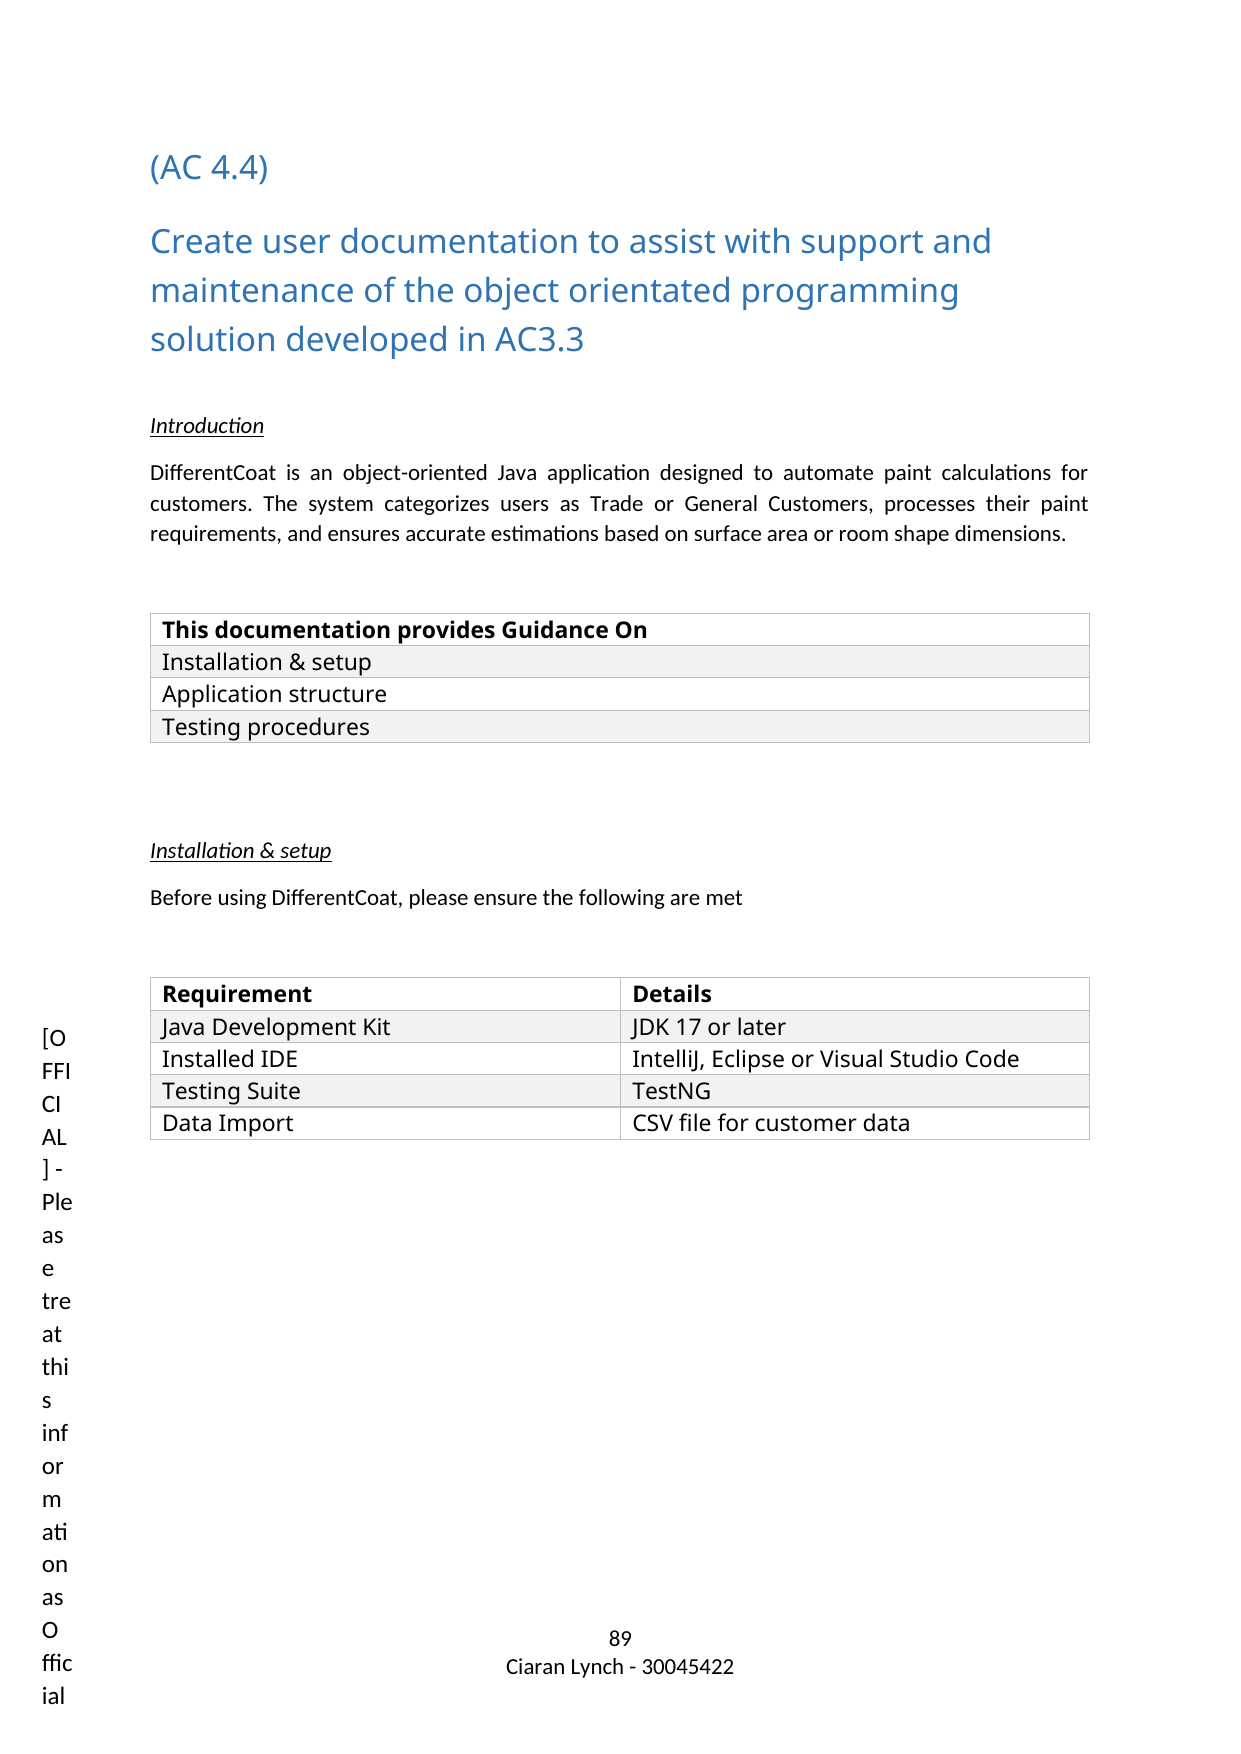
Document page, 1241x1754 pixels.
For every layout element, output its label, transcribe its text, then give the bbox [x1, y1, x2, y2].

table_cell Installed IDE [151, 1043, 620, 1074]
table_cell Java Development Kit [151, 1011, 620, 1042]
table_cell IntelliJ, Eclipse or Visual Studio Code [621, 1043, 1089, 1074]
table_cell Application structure [151, 678, 1089, 709]
subtitle (AC 4.4) [150, 144, 1090, 189]
text DifferentCoat is an object-oriented Java application designed to automate paint calculations for customers. The system categorizes users as Trade or General Customers, processes their paint requirements, and ensures accurate estimations based on surface area or room shape dimensions. [150, 458, 1090, 547]
text Introduction [150, 412, 1090, 439]
table_cell TestNG [621, 1075, 1089, 1106]
table_cell Installation & setup [151, 646, 1089, 677]
subtitle Create user documentation to assist with support and maintenance of the object orientated programming solution developed in AC3.3 [150, 218, 1090, 361]
text Before using DifferentCoat, please ensure the following are met [150, 883, 1090, 911]
table_cell Testing Suite [151, 1075, 620, 1106]
table_header Details [621, 978, 1089, 1009]
table_cell Testing procedures [151, 711, 1089, 742]
text Installation & setup [150, 837, 1090, 864]
table_header This documentation provides Guidance On [151, 614, 1089, 645]
table_cell JDK 17 or later [621, 1011, 1089, 1042]
table_cell Data Import [151, 1108, 620, 1139]
table_cell CSV file for customer data [621, 1108, 1089, 1139]
table_header Requirement [151, 978, 620, 1009]
